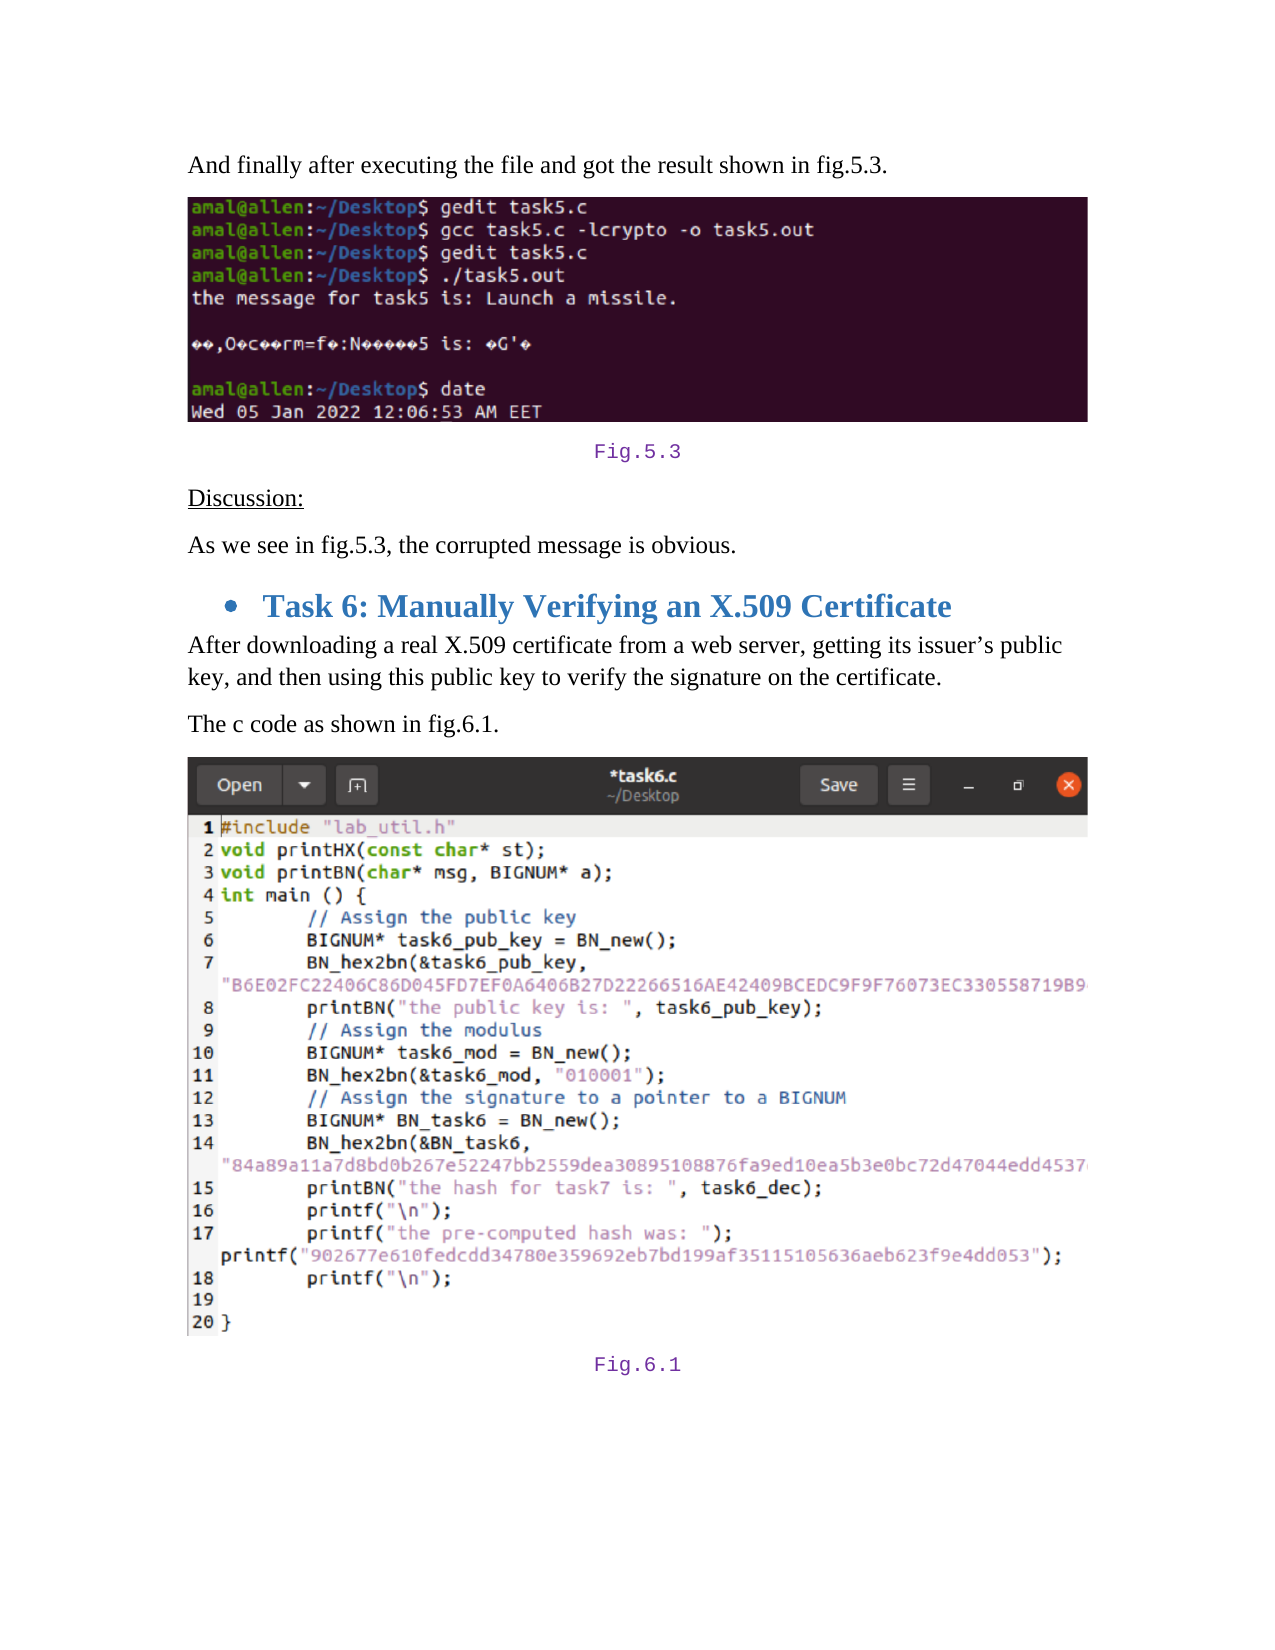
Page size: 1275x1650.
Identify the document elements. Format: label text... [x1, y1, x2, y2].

text Fig.5.3 [187, 441, 1087, 464]
text And finally after executing the file and got the result shown in fig.5.3. [187, 150, 1087, 179]
picture [187, 197, 1088, 422]
text After downloading a real X.509 certificate from a web server, getting its issuer’s public key, and then using this public key to verify the signature on the certificate. [187, 631, 1087, 690]
picture [187, 757, 1088, 1336]
text Fig.6.1 [187, 1354, 1087, 1378]
text As we see in fig.5.3, the corrupted message is obvious. [187, 531, 1087, 559]
text The c code as shown in fig.6.1. [187, 709, 1087, 738]
text Discussion: [187, 483, 1087, 512]
subtitle Task 6: Manually Verifying an X.509 Certificate [225, 587, 1087, 625]
